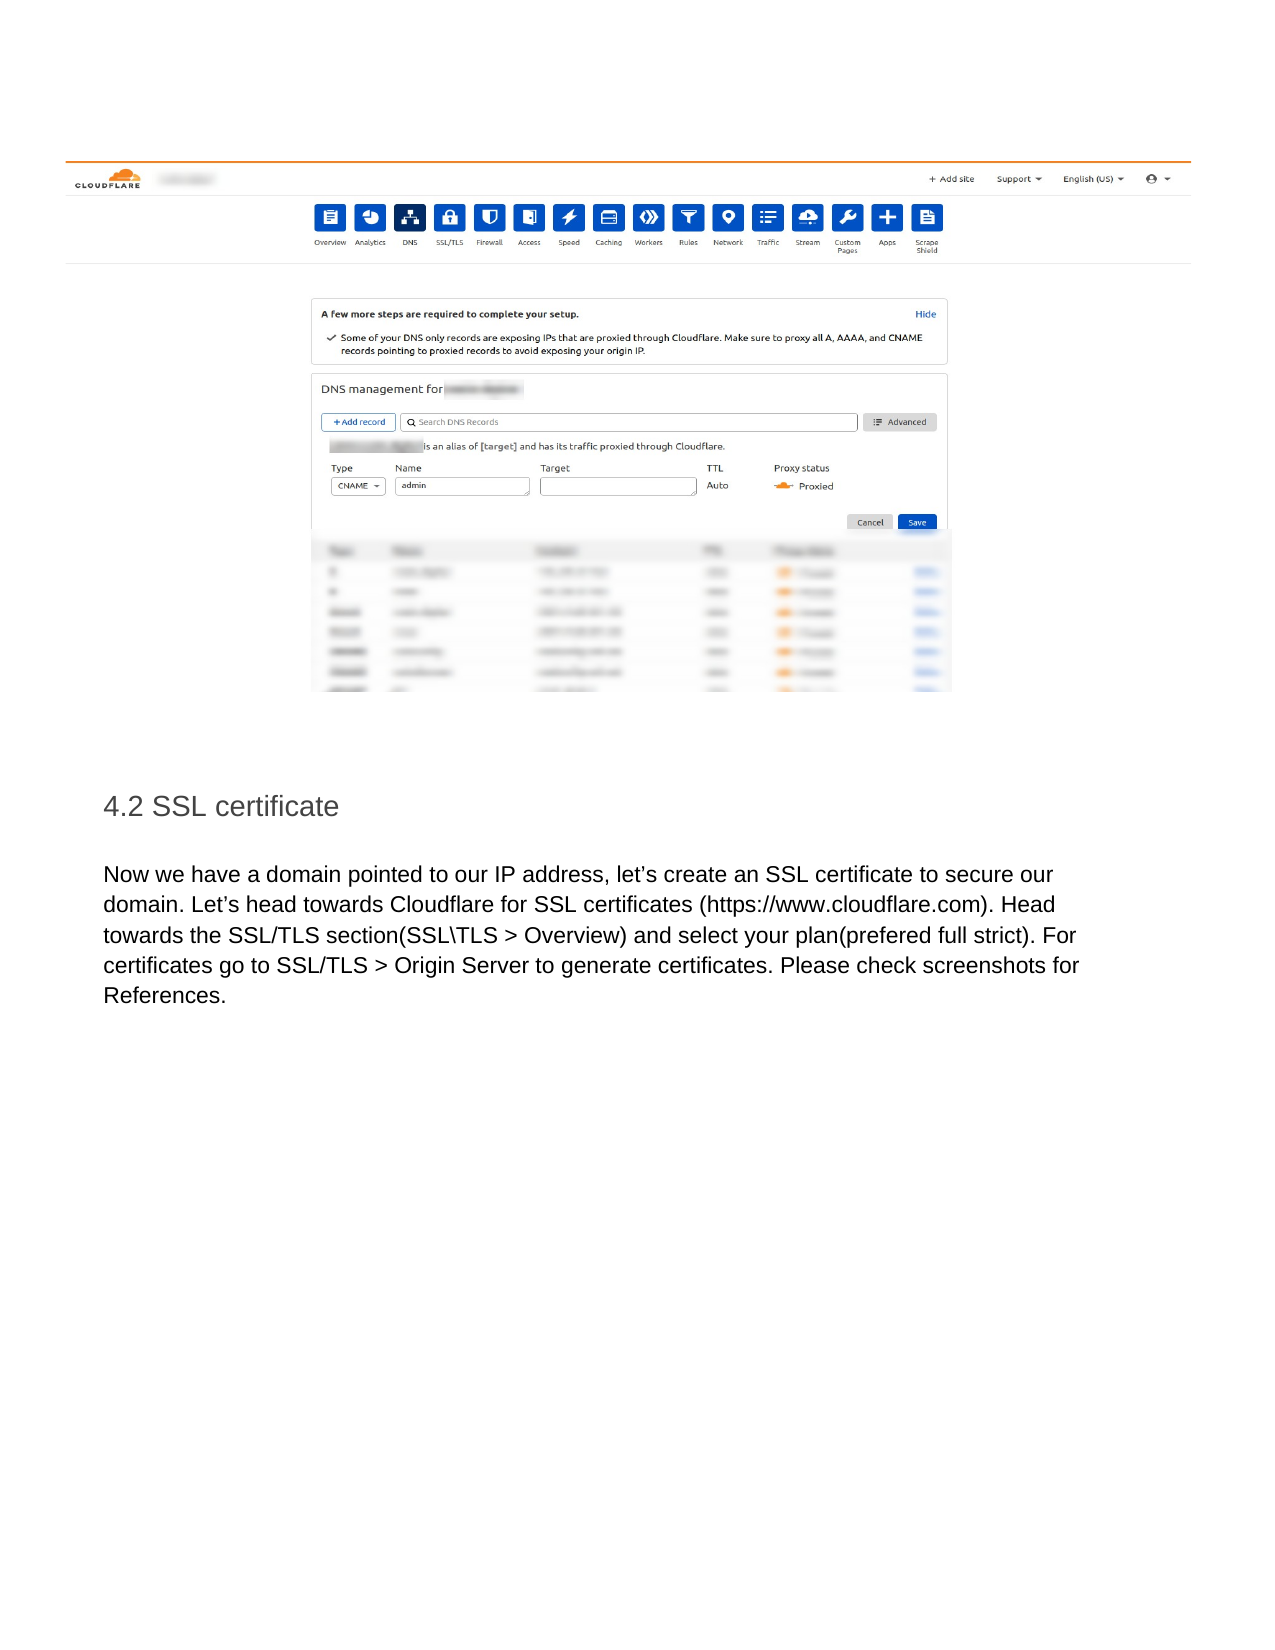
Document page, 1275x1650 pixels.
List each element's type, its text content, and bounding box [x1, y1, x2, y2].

subtitle 4.2 SSL certificate [103, 789, 1125, 823]
picture [65, 161, 1192, 692]
text Now we have a domain pointed to our IP address, let’s create an SSL certificate to secure our domain. Let’s head towards Cloudflare for SSL certificates (https://www.cloudflare.com). Head towards the SSL/TLS section(SSL\TLS > Overview) and select your plan(prefered full strict). For certificates go to SSL/TLS > Origin Server to generate certificates. Please check screenshots for References. [103, 861, 1125, 1008]
